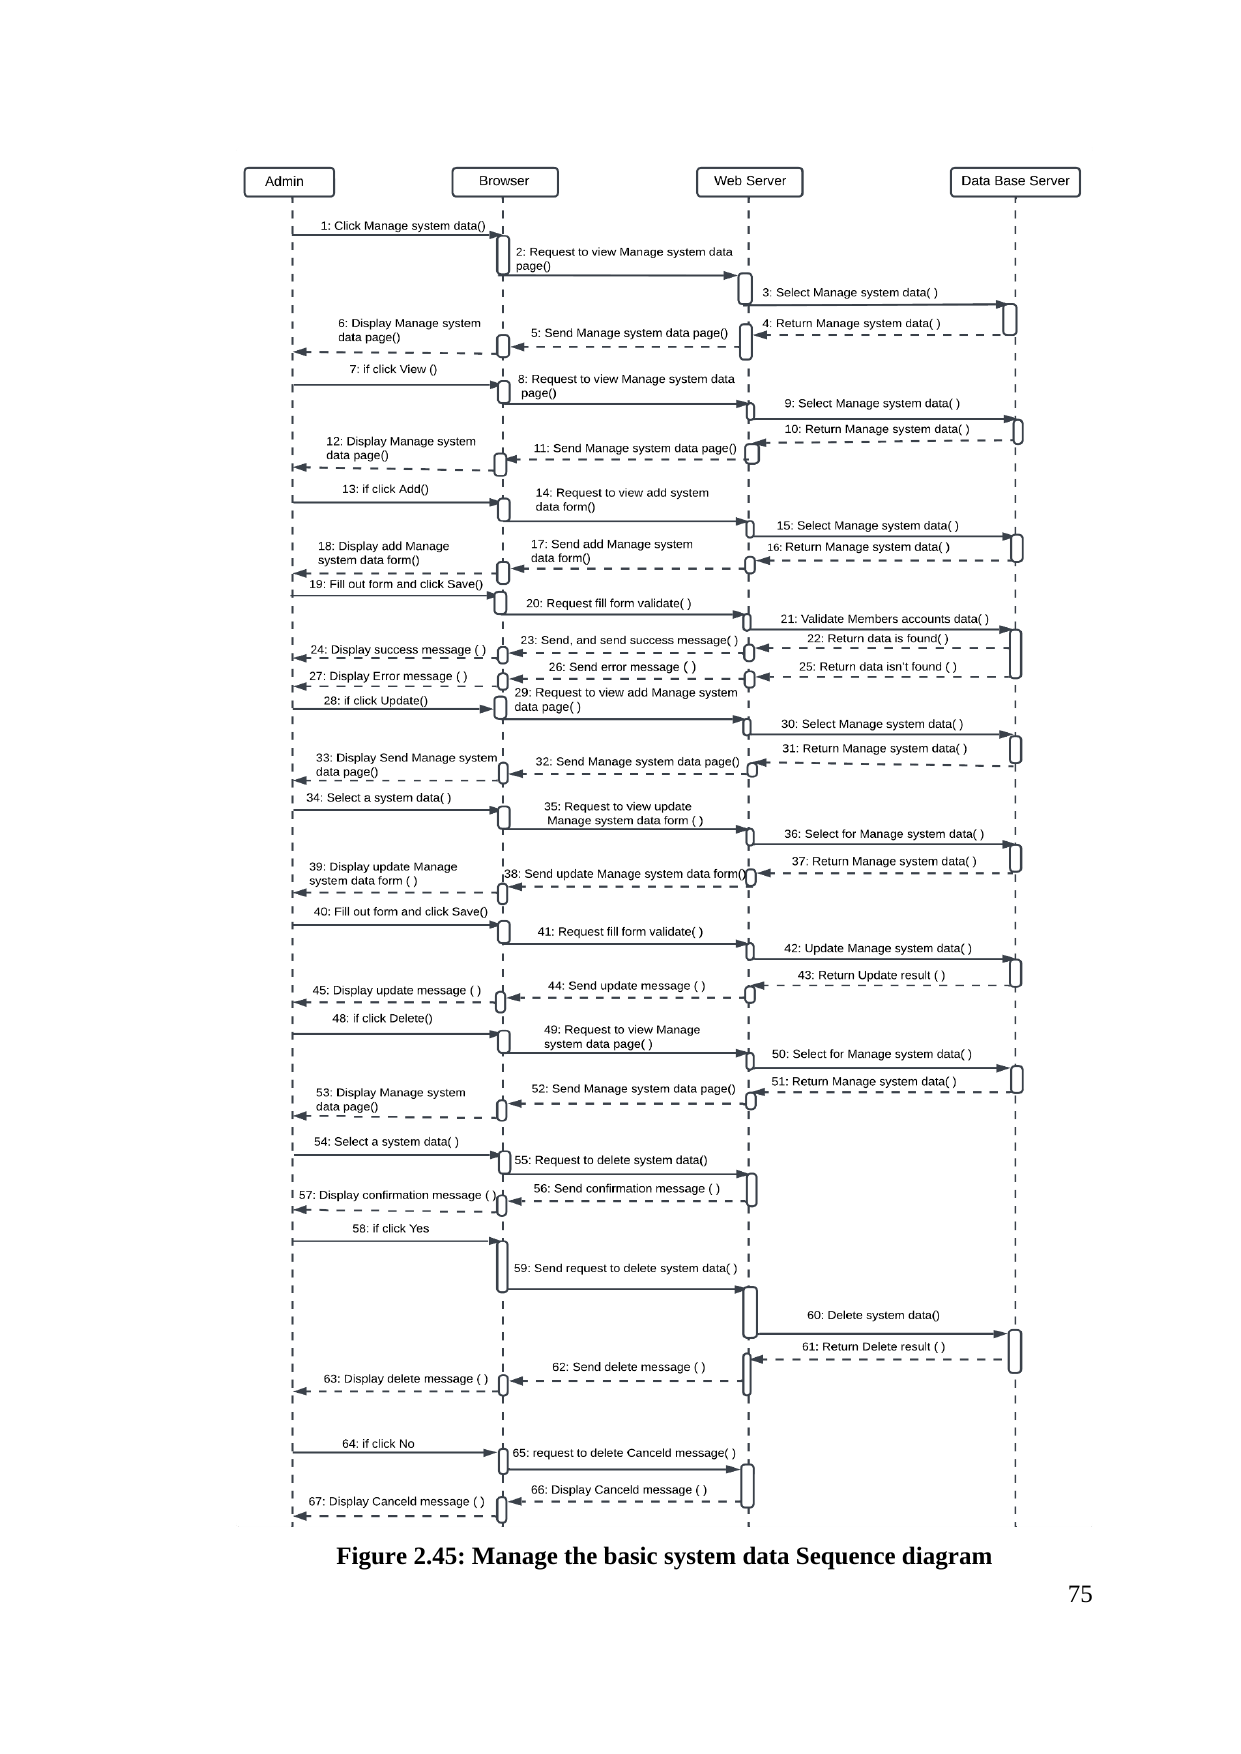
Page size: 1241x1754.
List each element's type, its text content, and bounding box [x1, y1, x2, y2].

picture [236, 147, 1093, 1527]
